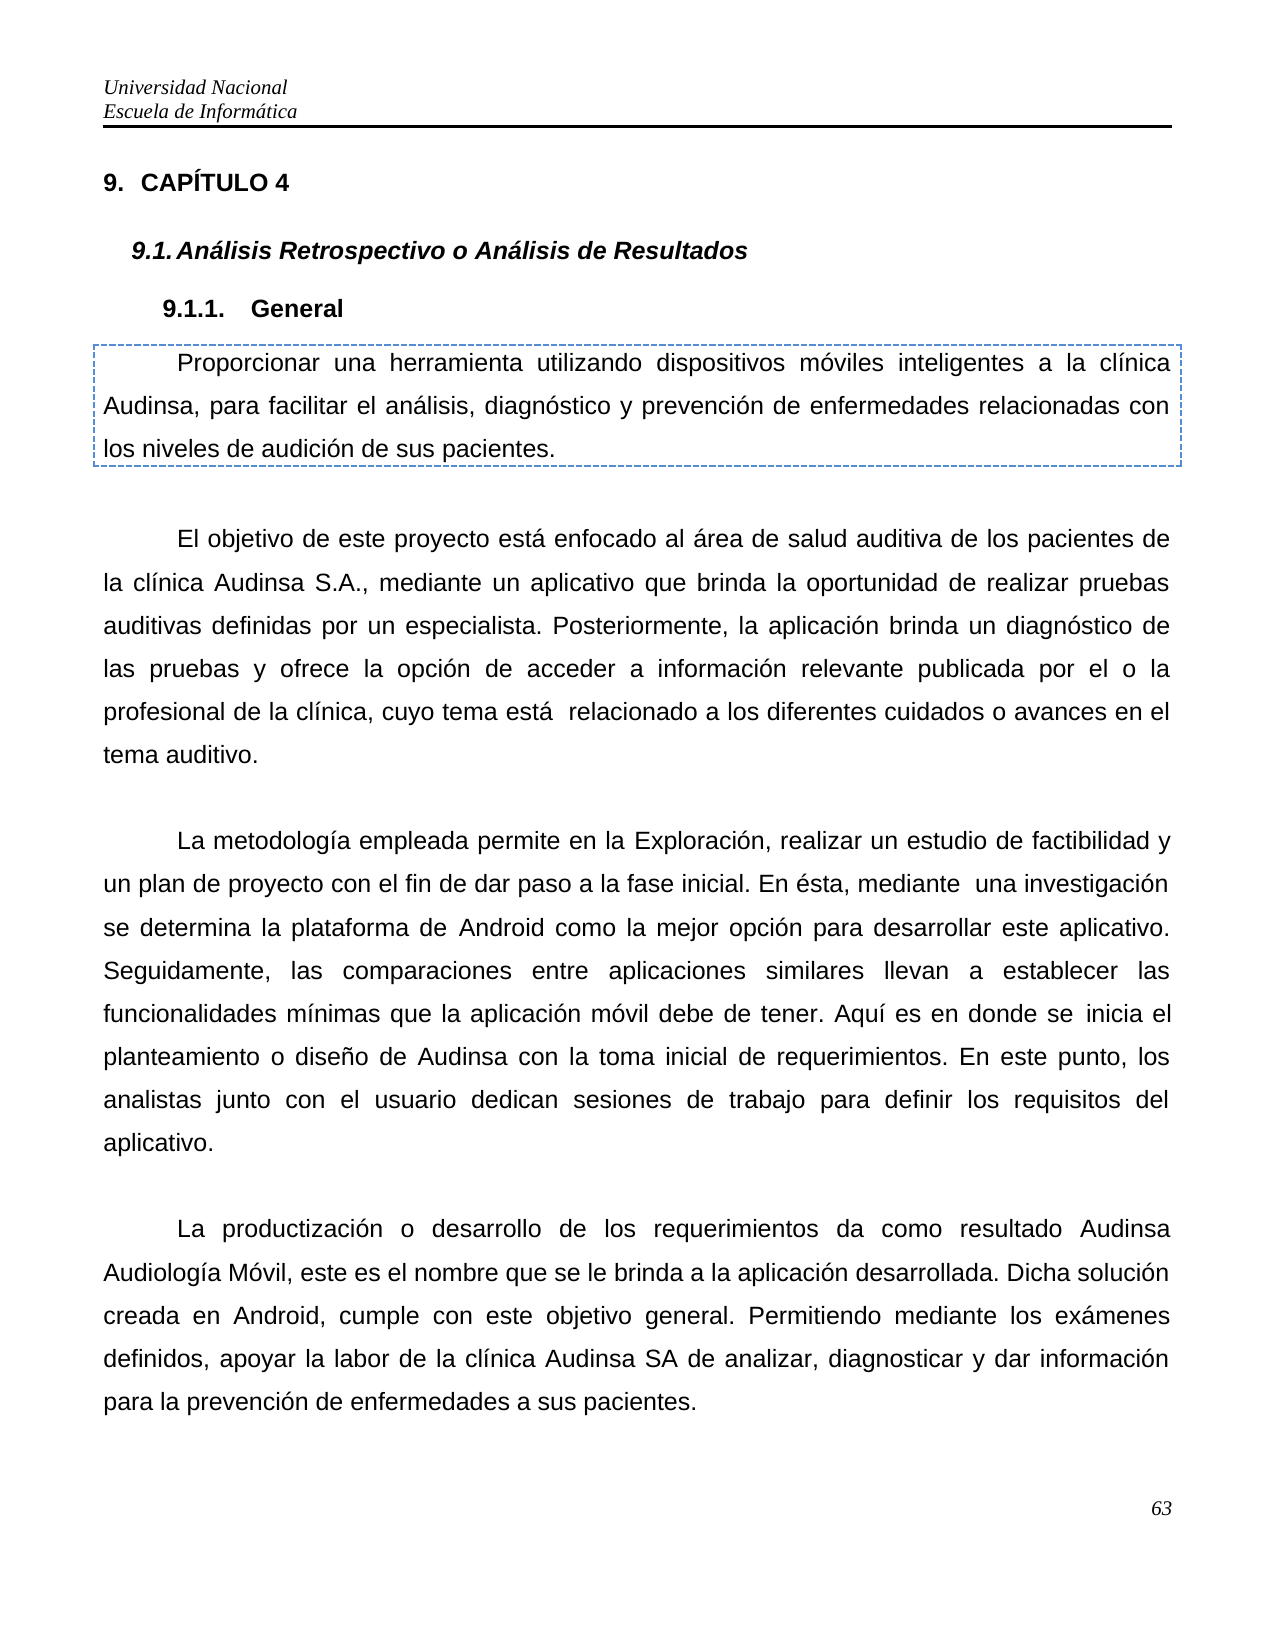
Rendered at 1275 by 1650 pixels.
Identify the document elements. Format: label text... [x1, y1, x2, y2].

text Proporcionar una herramienta utilizando dispositivos móviles inteligentes a la clínica Audinsa, para facilitar el análisis, diagnóstico y prevención de enfermedades relacionadas con los niveles de audición de sus pacientes. [93, 343, 1182, 467]
text La metodología empleada permite en la Exploración, realizar un estudio de factibilidad y un plan de proyecto con el fin de dar paso a la fase inicial. En ésta, mediante una investigación se determina la plataforma de Android como la mejor opción para desarrollar este aplicativo. Seguidamente, las comparaciones entre aplicaciones similares llevan a establecer las funcionalidades mínimas que la aplicación móvil debe de tener. Aquí es en donde se inicia el planteamiento o diseño de Audinsa con la toma inicial de requerimientos. En este punto, los analistas junto con el usuario dedican sesiones de trabajo para definir los requisitos del aplicativo. [103, 826, 1172, 1157]
text El objetivo de este proyecto está enfocado al área de salud auditiva de los pacientes de la clínica Audinsa S.A., mediante un aplicativo que brinda la oportunidad de realizar pruebas auditivas definidas por un especialista. Posteriormente, la aplicación brinda un diagnóstico de las pruebas y ofrece la opción de acceder a información relevante publicada por el o la profesional de la clínica, cuyo tema está relacionado a los diferentes cuidados o avances en el tema auditivo. [103, 524, 1172, 769]
text La productización o desarrollo de los requerimientos da como resultado Audinsa Audiología Móvil, este es el nombre que se le brinda a la aplicación desarrollada. Dicha solución creada en Android, cumple con este objetivo general. Permitiendo mediante los exámenes definidos, apoyar la labor de la clínica Audinsa SA de analizar, diagnosticar y dar información para la prevención de enfermedades a sus pacientes. [103, 1214, 1172, 1416]
text CAPÍTULO 4 [103, 168, 1172, 197]
text Análisis Retrospectivo o Análisis de Resultados [131, 236, 1172, 265]
text General [162, 294, 1172, 323]
